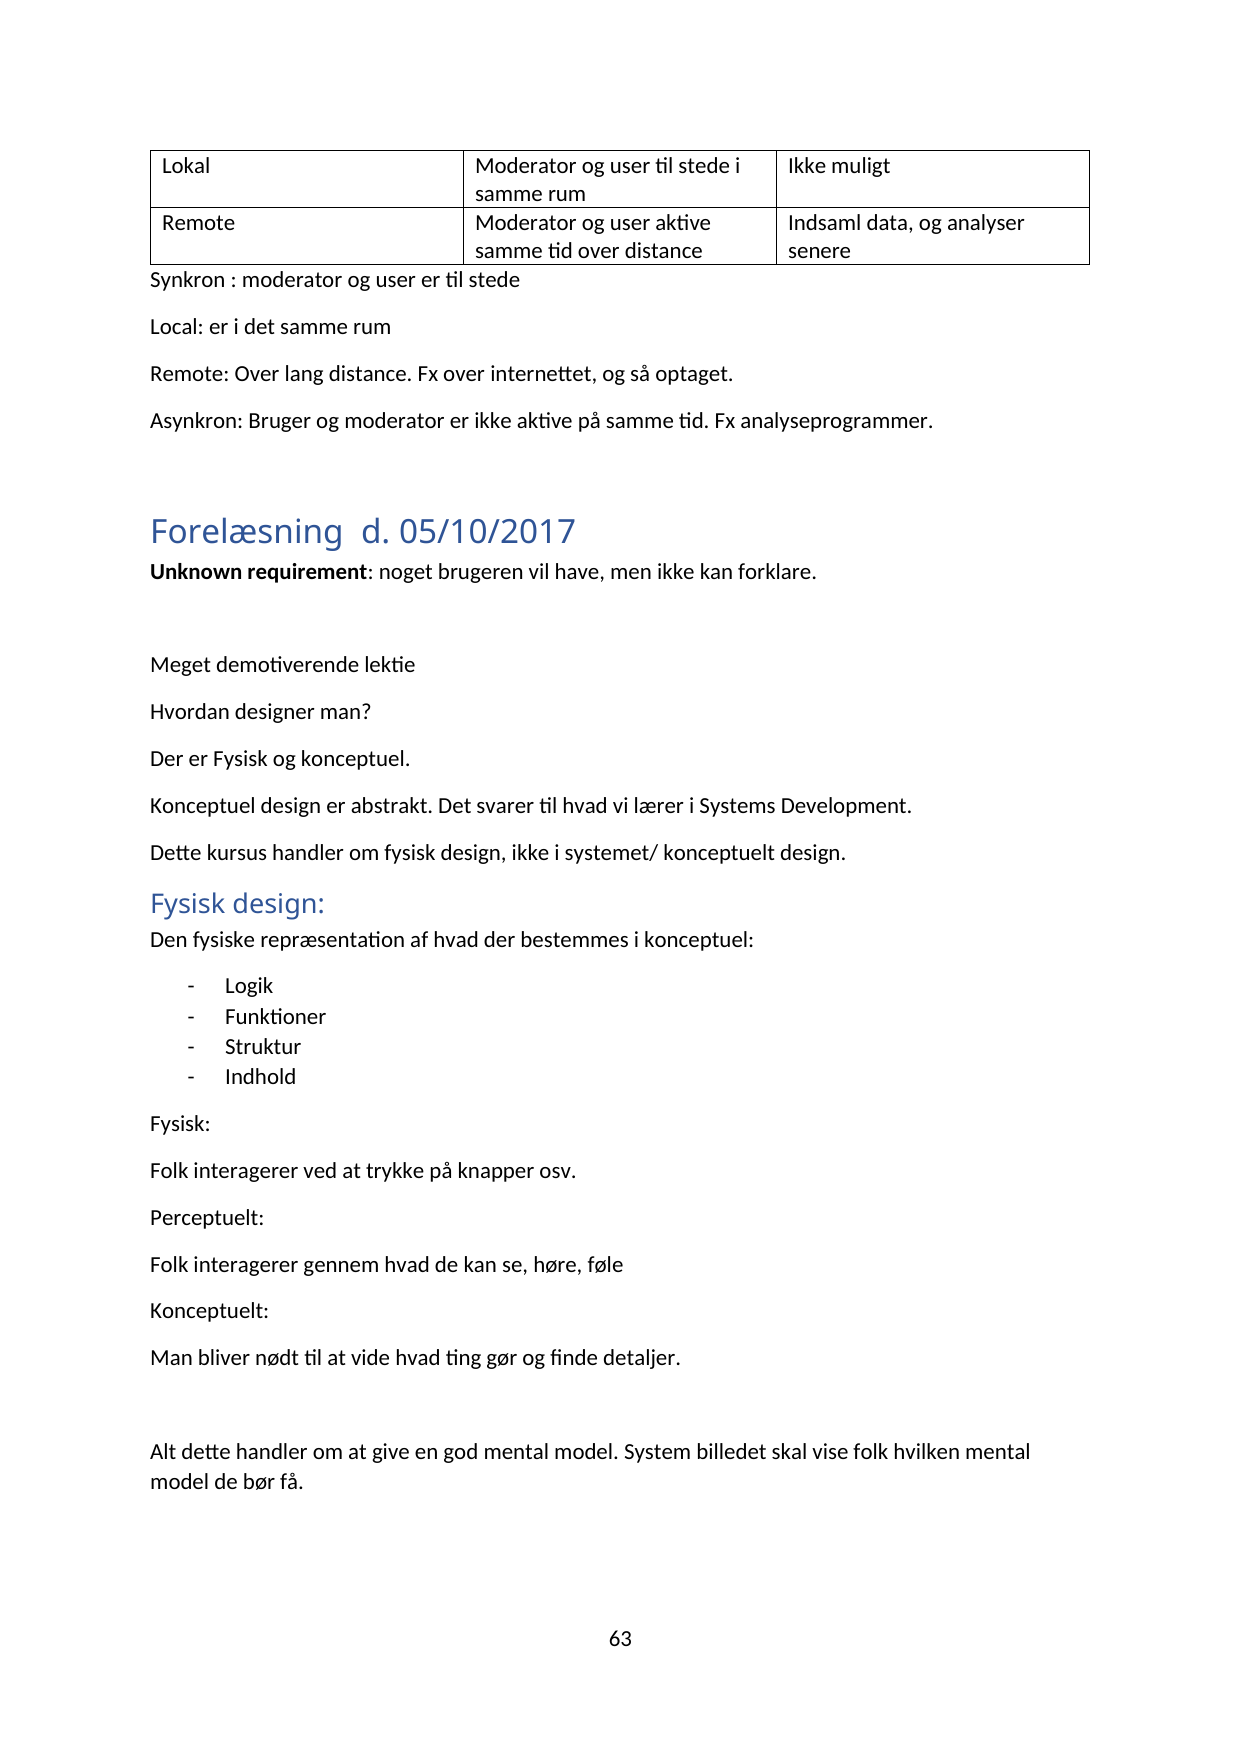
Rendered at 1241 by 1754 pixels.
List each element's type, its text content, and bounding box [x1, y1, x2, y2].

list Logik [187, 972, 1090, 1000]
table_cell Ikke muligt [777, 151, 1089, 207]
text Den fysiske repræsentation af hvad der bestemmes i konceptuel: [150, 925, 1090, 953]
text Konceptuelt: [150, 1297, 1090, 1325]
text Folk interagerer ved at trykke på knapper osv. [150, 1156, 1090, 1184]
text Unknown requirement: noget brugeren vil have, men ikke kan forklare. [150, 557, 1090, 585]
text Asynkron: Bruger og moderator er ikke aktive på samme tid. Fx analyseprogrammer. [150, 406, 1090, 434]
subtitle Fysisk design: [150, 885, 1090, 922]
text Perceptuelt: [150, 1203, 1090, 1231]
list Funktioner [187, 1002, 1090, 1030]
text Fysisk: [150, 1109, 1090, 1137]
text Remote: Over lang distance. Fx over internettet, og så optaget. [150, 359, 1090, 387]
text Konceptuel design er abstrakt. Det svarer til hvad vi lærer i Systems Development. [150, 791, 1090, 819]
text Local: er i det samme rum [150, 312, 1090, 340]
text Meget demotiverende lektie [150, 651, 1090, 679]
list Indhold [187, 1062, 1090, 1090]
table_cell Lokal [151, 151, 463, 207]
list Struktur [187, 1032, 1090, 1060]
text Alt dette handler om at give en god mental model. System billedet skal vise folk hvilken mental model de bør få. [150, 1437, 1090, 1496]
table_cell Moderator og user aktive samme tid over distance [464, 208, 776, 264]
text Folk interagerer gennem hvad de kan se, høre, føle [150, 1250, 1090, 1278]
text Dette kursus handler om fysisk design, ikke i systemet/ konceptuelt design. [150, 838, 1090, 866]
table_cell Remote [151, 208, 463, 264]
subtitle Forelæsning d. 05/10/2017 [150, 508, 1090, 553]
text Man bliver nødt til at vide hvad ting gør og finde detaljer. [150, 1343, 1090, 1372]
table_cell Moderator og user til stede i samme rum [464, 151, 776, 207]
table_cell Indsaml data, og analyser senere [777, 208, 1089, 264]
text Synkron : moderator og user er til stede [150, 265, 1090, 293]
text Der er Fysisk og konceptuel. [150, 744, 1090, 772]
text Hvordan designer man? [150, 697, 1090, 726]
